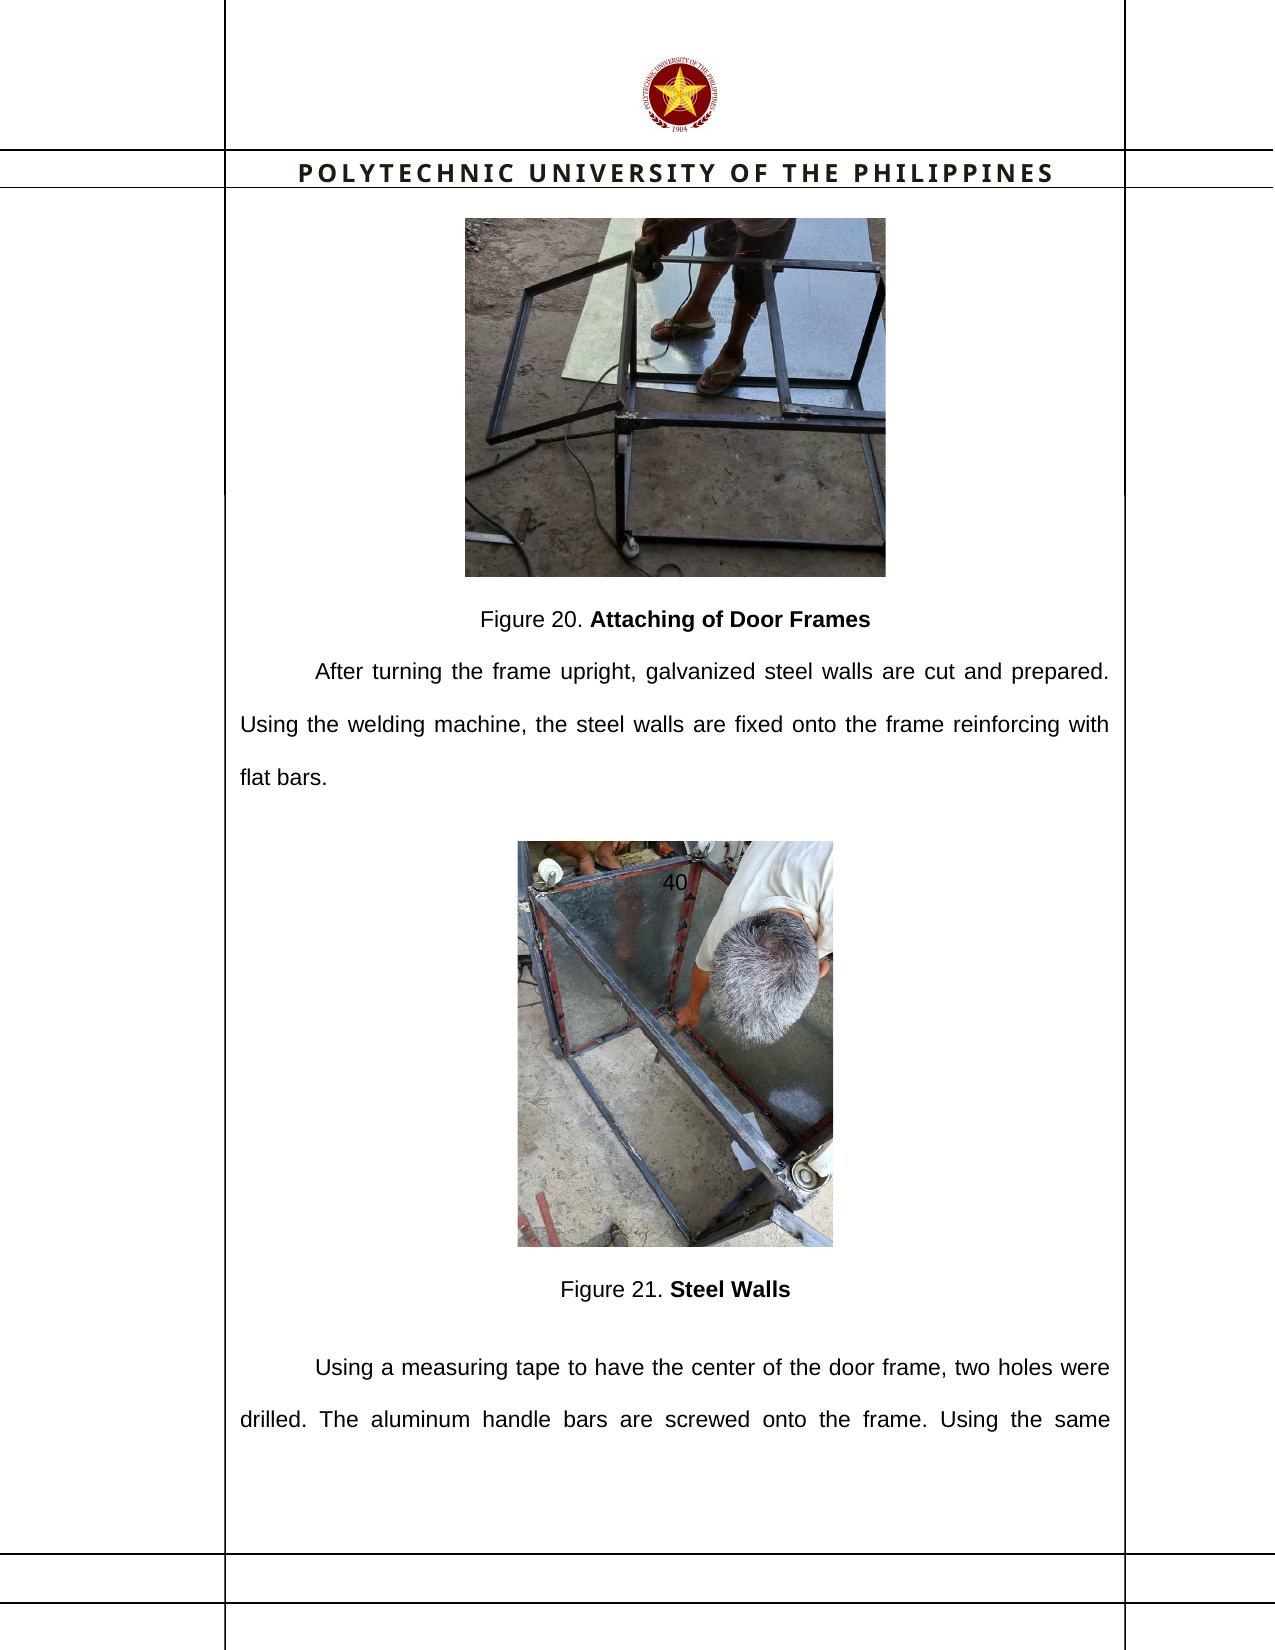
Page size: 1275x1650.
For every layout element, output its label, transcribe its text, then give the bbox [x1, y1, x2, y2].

picture [517, 841, 834, 1247]
text After turning the frame upright, galvanized steel walls are cut and prepared. Using the welding machine, the steel walls are fixed onto the frame reinforcing with flat bars. [240, 658, 1111, 790]
picture [642, 57, 718, 133]
text Figure 20. Attaching of Door Frames [240, 606, 1111, 632]
text Figure 21. Steel Walls [240, 1276, 1111, 1302]
picture [465, 218, 886, 577]
